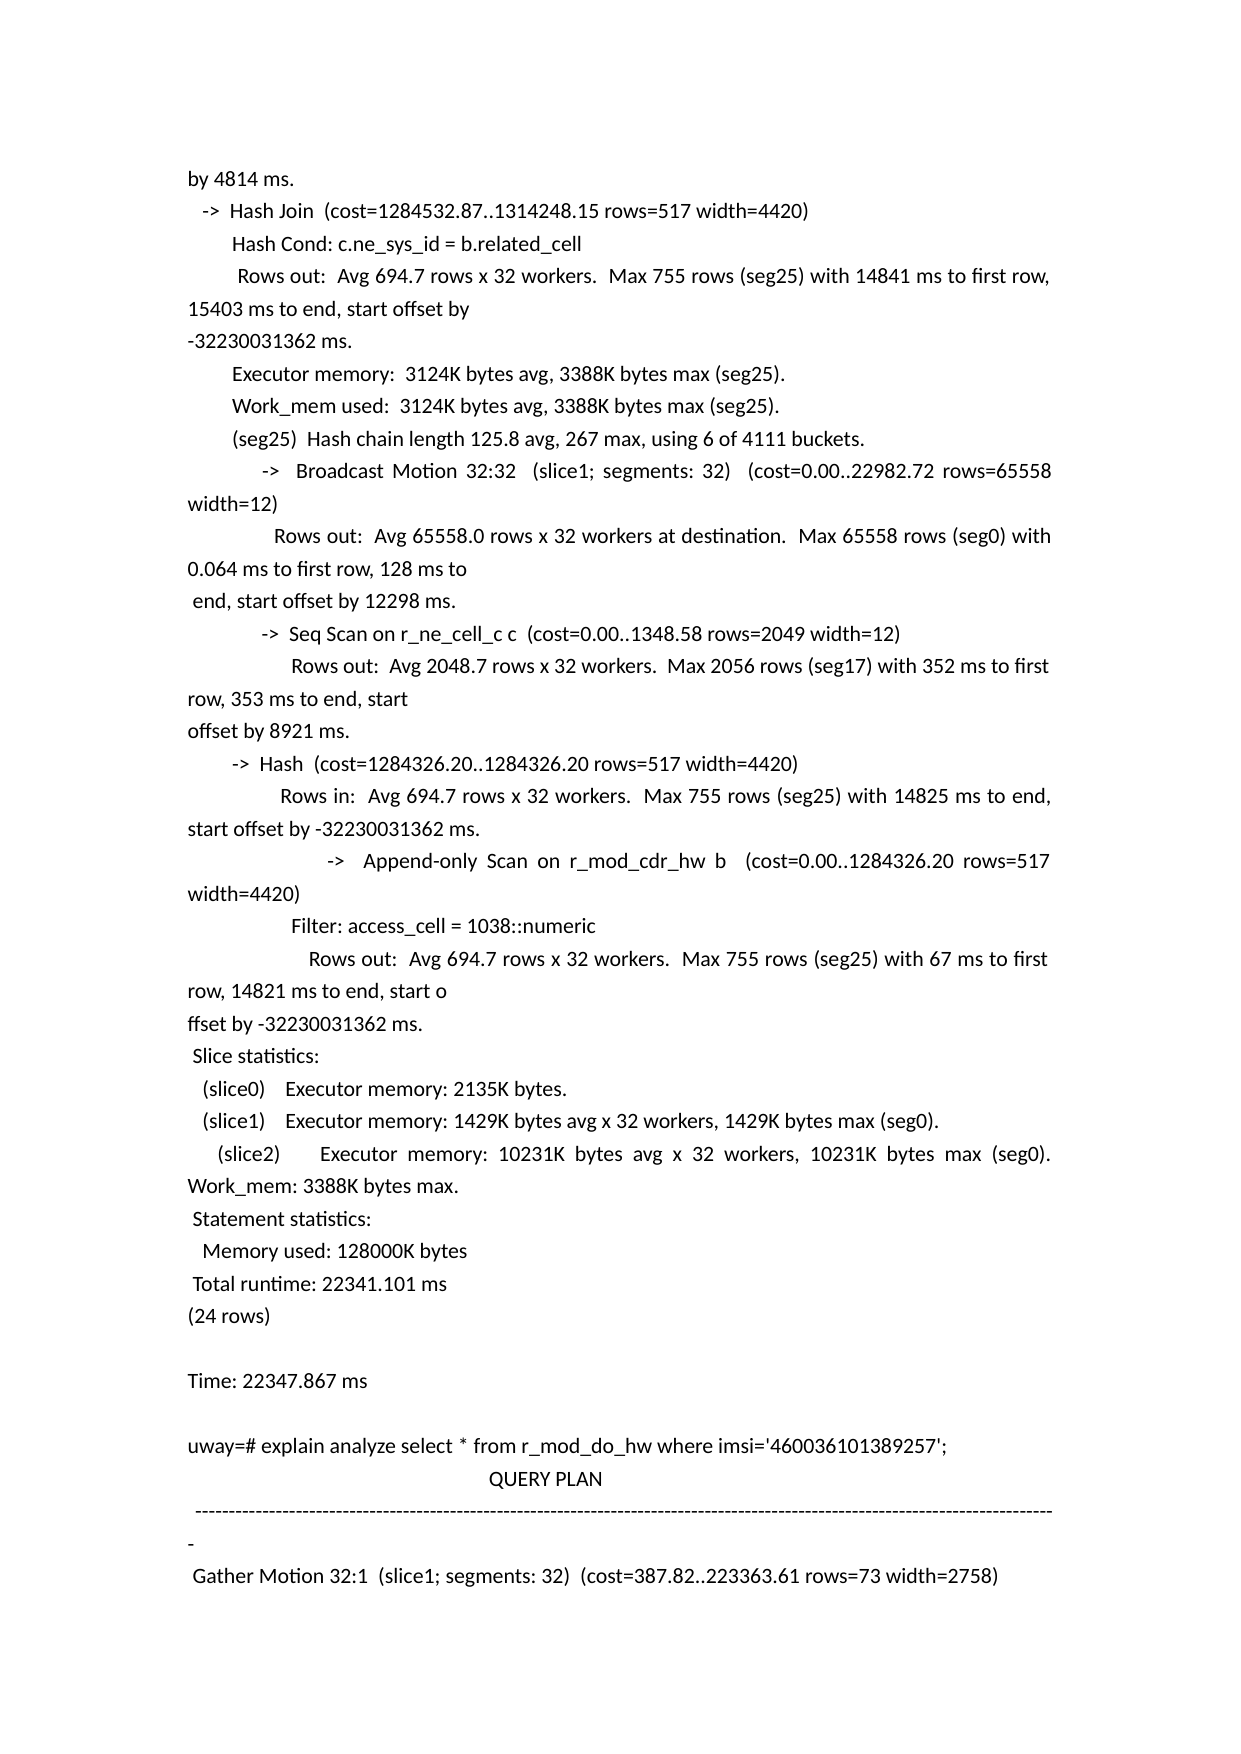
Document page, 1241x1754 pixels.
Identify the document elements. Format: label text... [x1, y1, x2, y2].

text Memory used: 128000K bytes [187, 1234, 1053, 1267]
text QUERY PLAN [187, 1462, 1053, 1494]
text -> Broadcast Motion 32:32 (slice1; segments: 32) (cost=0.00..22982.72 rows=65558 width=12) [187, 454, 1053, 519]
text -> Hash (cost=1284326.20..1284326.20 rows=517 width=4420) [187, 747, 1053, 779]
text Statement statistics: [187, 1202, 1053, 1234]
text Work_mem used: 3124K bytes avg, 3388K bytes max (seg25). [187, 389, 1053, 422]
text Rows out: Avg 65558.0 rows x 32 workers at destination. Max 65558 rows (seg0) with 0.064 ms to first row, 128 ms to [187, 519, 1053, 584]
text Time: 22347.867 ms [187, 1364, 1053, 1397]
text end, start offset by 12298 ms. [187, 584, 1053, 617]
text Hash Cond: c.ne_sys_id = b.related_cell [187, 227, 1053, 259]
text Filter: access_cell = 1038::numeric [187, 909, 1053, 942]
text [187, 162, 1053, 194]
text Executor memory: 3124K bytes avg, 3388K bytes max (seg25). [187, 357, 1053, 389]
text -> Hash Join (cost=1284532.87..1314248.15 rows=517 width=4420) [187, 194, 1053, 227]
text (slice0) Executor memory: 2135K bytes. [187, 1072, 1053, 1104]
text Slice statistics: [187, 1039, 1053, 1072]
text (slice1) Executor memory: 1429K bytes avg x 32 workers, 1429K bytes max (seg0). [187, 1104, 1053, 1137]
text (24 rows) [187, 1299, 1053, 1332]
text -32230031362 ms. [187, 324, 1053, 357]
text (slice2) Executor memory: 10231K bytes avg x 32 workers, 10231K bytes max (seg0). Work_mem: 3388K bytes max. [187, 1137, 1053, 1202]
text Rows out: Avg 2048.7 rows x 32 workers. Max 2056 rows (seg17) with 352 ms to first row, 353 ms to end, start [187, 649, 1053, 714]
text -> Seq Scan on r_ne_cell_c c (cost=0.00..1348.58 rows=2049 width=12) [187, 617, 1053, 649]
text -> Append-only Scan on r_mod_cdr_hw b (cost=0.00..1284326.20 rows=517 width=4420) [187, 844, 1053, 909]
text Total runtime: 22341.101 ms [187, 1267, 1053, 1299]
text offset by 8921 ms. [187, 714, 1053, 747]
text uway=# explain analyze select * from r_mod_do_hw where imsi='460036101389257'; [187, 1429, 1053, 1462]
text Rows out: Avg 694.7 rows x 32 workers. Max 755 rows (seg25) with 67 ms to first row, 14821 ms to end, start o [187, 942, 1053, 1007]
text (seg25) Hash chain length 125.8 avg, 267 max, using 6 of 4111 buckets. [187, 422, 1053, 454]
text Gather Motion 32:1 (slice1; segments: 32) (cost=387.82..223363.61 rows=73 width=2758) [187, 1559, 1053, 1592]
text --------------------------------------------------------------------------------------------------------------------------------- [187, 1494, 1053, 1559]
text Rows in: Avg 694.7 rows x 32 workers. Max 755 rows (seg25) with 14825 ms to end, start offset by -32230031362 ms. [187, 779, 1053, 844]
text ffset by -32230031362 ms. [187, 1007, 1053, 1039]
text Rows out: Avg 694.7 rows x 32 workers. Max 755 rows (seg25) with 14841 ms to first row, 15403 ms to end, start offset by [187, 259, 1053, 324]
